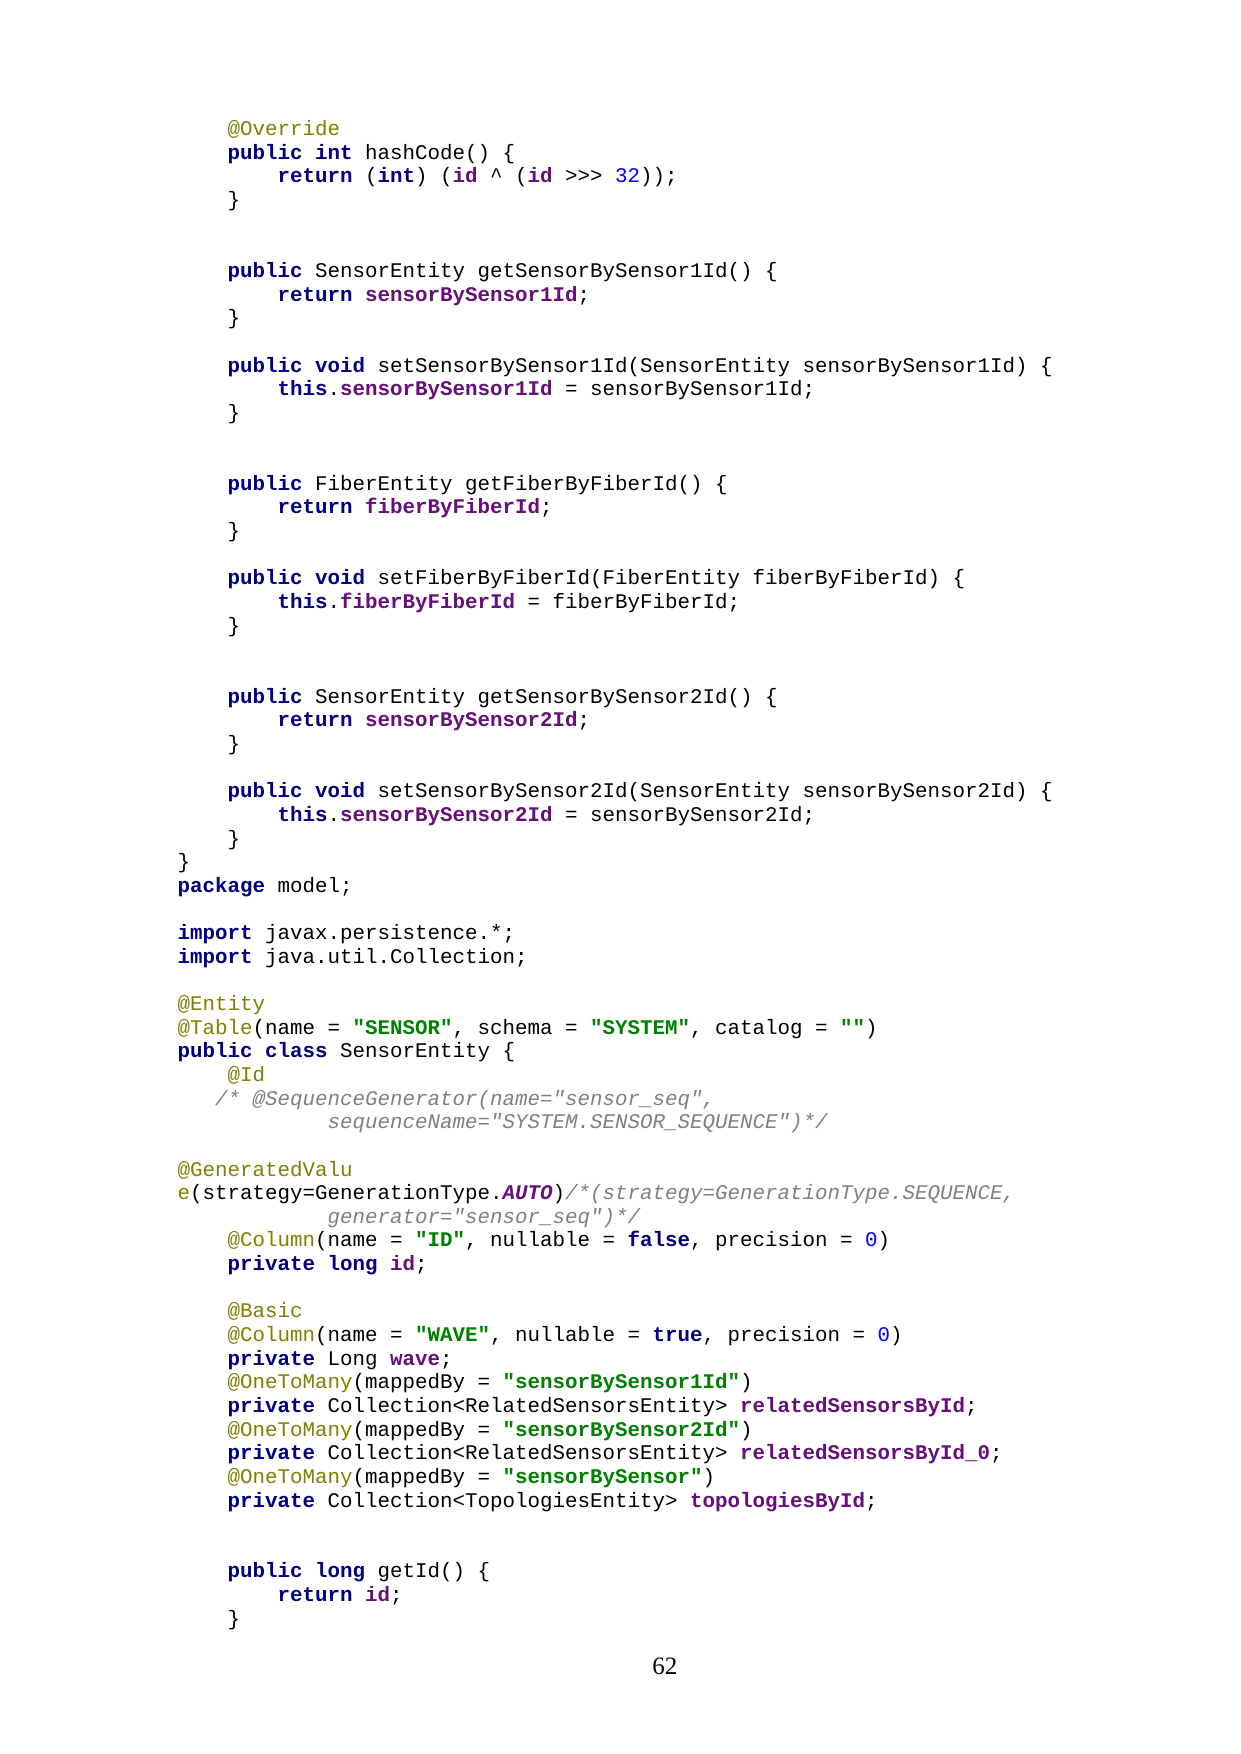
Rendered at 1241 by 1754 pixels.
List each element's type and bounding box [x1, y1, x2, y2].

text [177, 118, 1152, 875]
text [177, 875, 1152, 1631]
